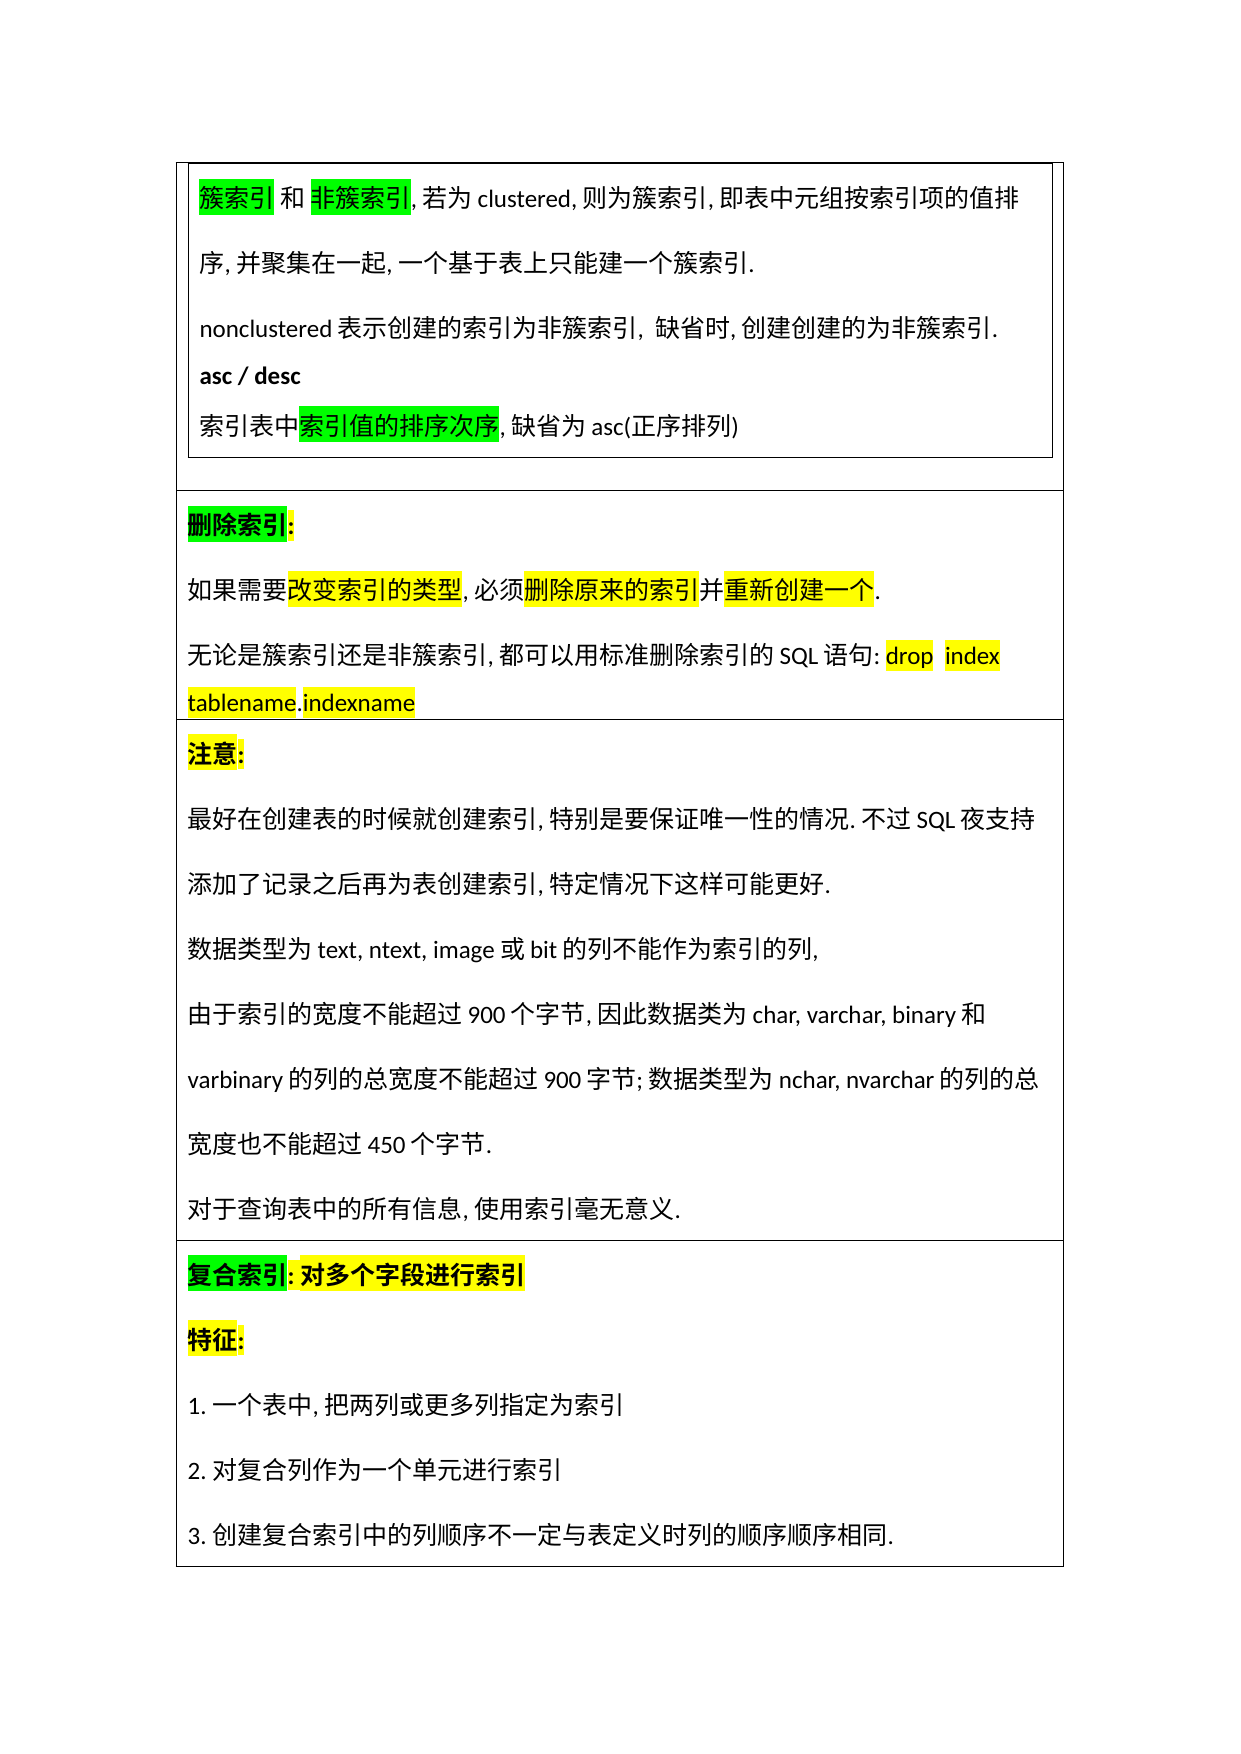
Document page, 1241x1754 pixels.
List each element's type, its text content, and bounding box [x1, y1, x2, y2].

table_cell 注意: 最好在创建表的时候就创建索引, 特别是要保证唯一性的情况. 不过SQL夜支持添加了记录之后再为表创建索引, 特定情况下这样可能更好. 数据类型为text, ntext, image或bit的列不能作为索引的列, 由于索引的宽度不能超过900个字节, 因此数据类为char, varchar, binary和varbinary的列的总宽度不能超过900字节; 数据类型为nchar, nvarchar的列的总宽度也不能超过450个字节. 对于查询表中的所有信息, 使用索引毫无意义. [177, 720, 1063, 1240]
table_cell 创建索引 其中用到的几个关键字 [177, 163, 1063, 490]
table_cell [177, 1241, 1063, 1566]
table_cell 删除索引: 如果需要改变索引的类型, 必须删除原来的索引并重新创建一个. 无论是簇索引还是非簇索引, 都可以用标准删除索引的SQL语句: drop index tablename.indexname [177, 491, 1063, 719]
